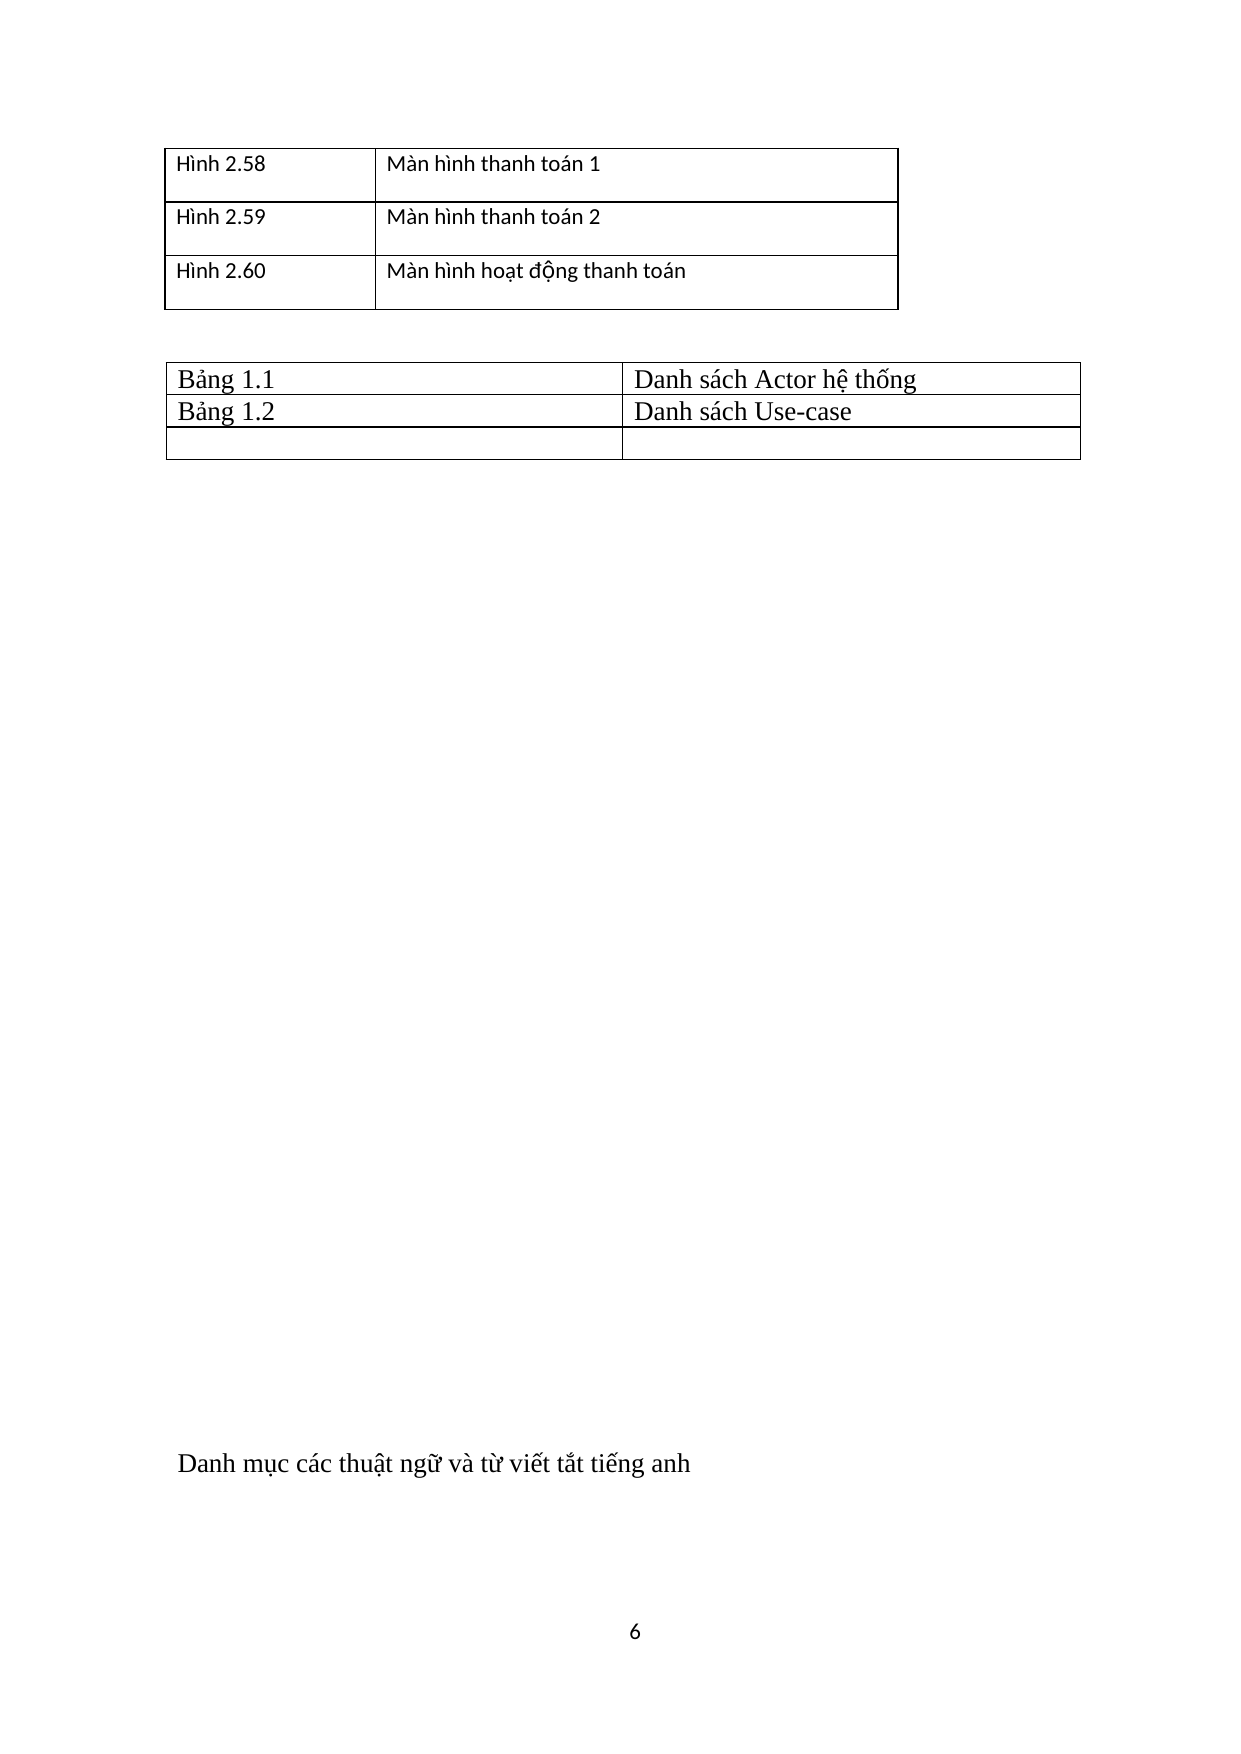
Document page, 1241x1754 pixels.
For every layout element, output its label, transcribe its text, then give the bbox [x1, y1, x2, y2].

table_cell Hình 2.59 [166, 203, 375, 255]
table_cell [167, 428, 622, 458]
table_cell Màn hình thanh toán 1 [376, 149, 897, 201]
text Danh mục các thuật ngữ và từ viết tắt tiếng anh [177, 1447, 1092, 1478]
table_cell Màn hình hoạt động thanh toán [376, 256, 897, 309]
table_cell Hình 2.58 [166, 149, 375, 201]
table_cell Màn hình thanh toán 2 [376, 203, 897, 255]
table_cell [623, 428, 1080, 458]
table_header Bảng 1.1 [167, 363, 622, 394]
table_cell Danh sách Use-case [623, 395, 1080, 426]
table_header Danh sách Actor hệ thống [623, 363, 1080, 394]
table_cell Hình 2.60 [166, 256, 375, 309]
table_cell Bảng 1.2 [167, 395, 622, 426]
